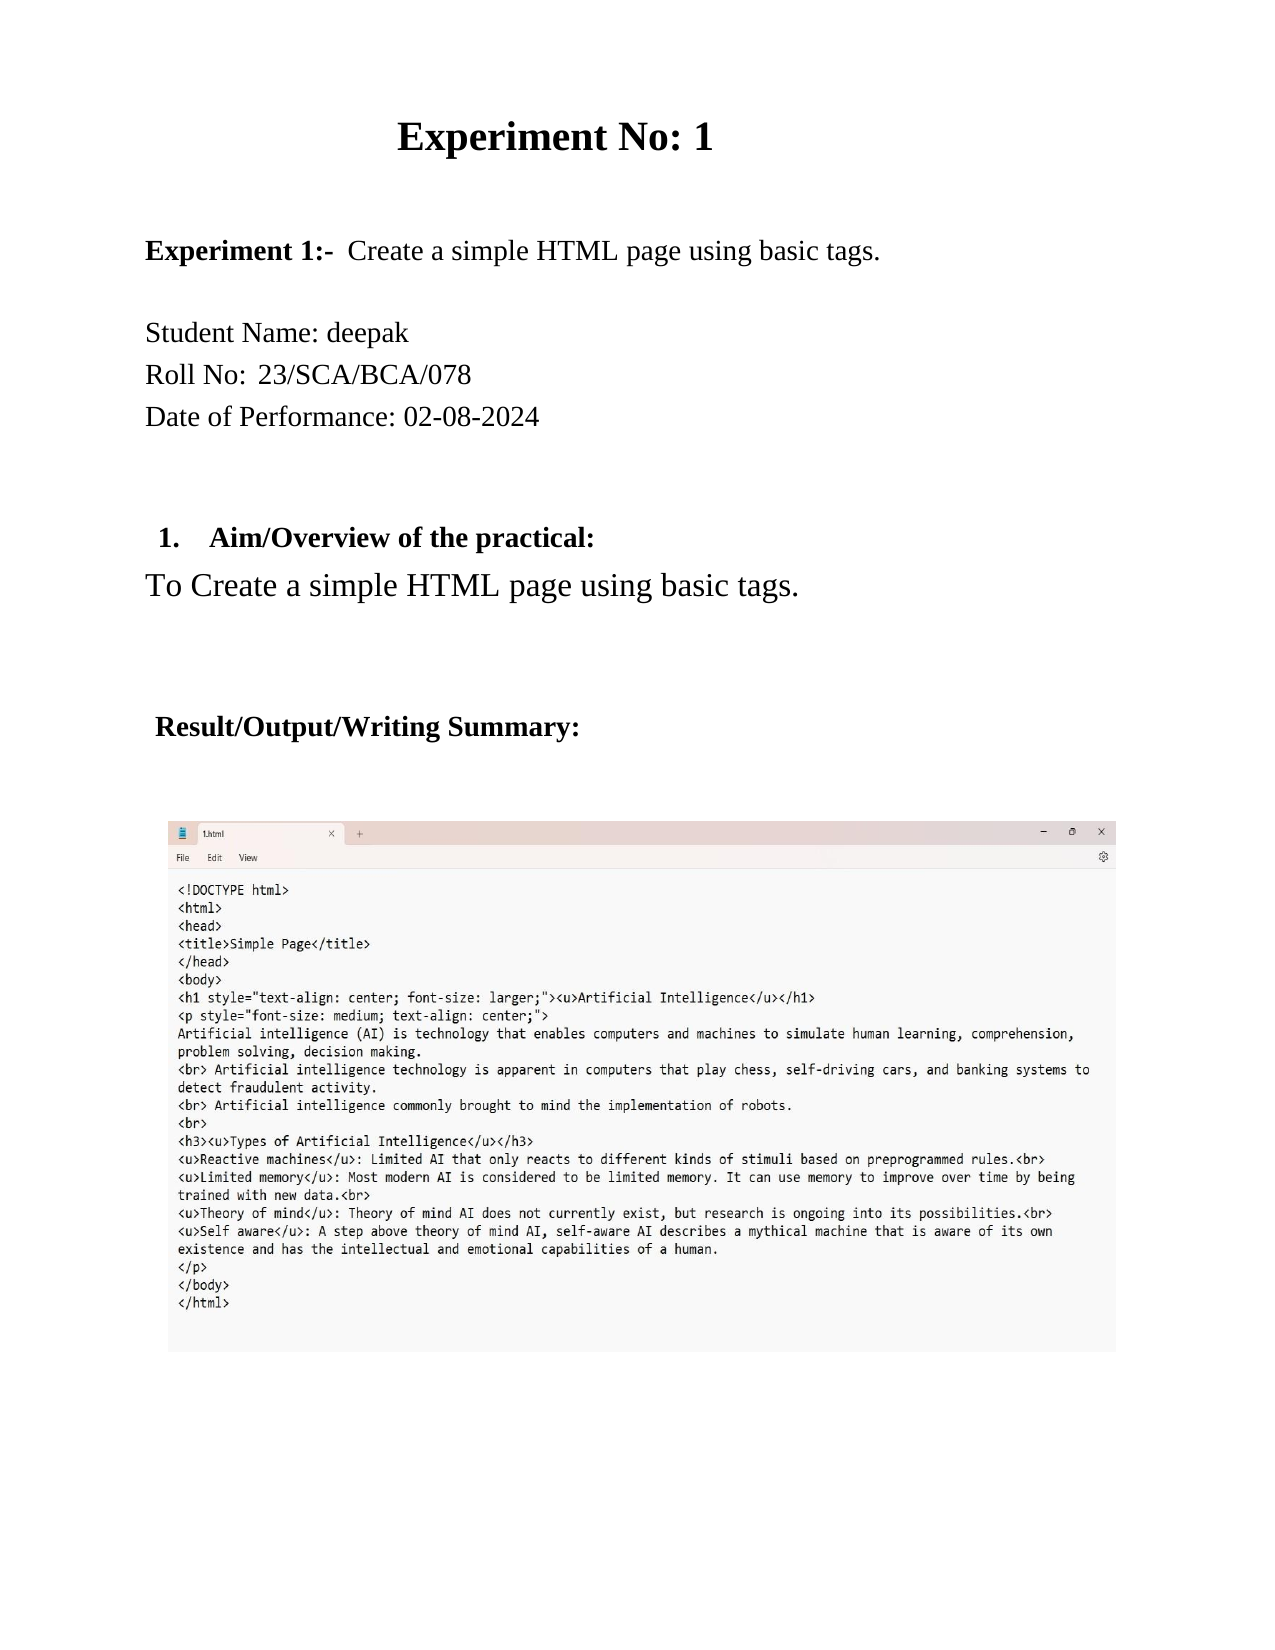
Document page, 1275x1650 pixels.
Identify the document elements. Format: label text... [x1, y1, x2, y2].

text Roll No: 23/SCA/BCA/078 [145, 357, 1271, 391]
text Result/Output/Writing Summary: [155, 709, 1271, 743]
text Date of Performance: 02-08-2024 [145, 399, 1271, 433]
subtitle Experiment No: 1 [397, 112, 1271, 160]
text Experiment 1:- Create a simple HTML page using basic tags. Student Name: deepak [145, 184, 924, 349]
text To Create a simple HTML page using basic tags. [145, 565, 1271, 603]
text 1. Aim/Overview of the practical: [158, 520, 1271, 554]
picture [168, 821, 1116, 1352]
